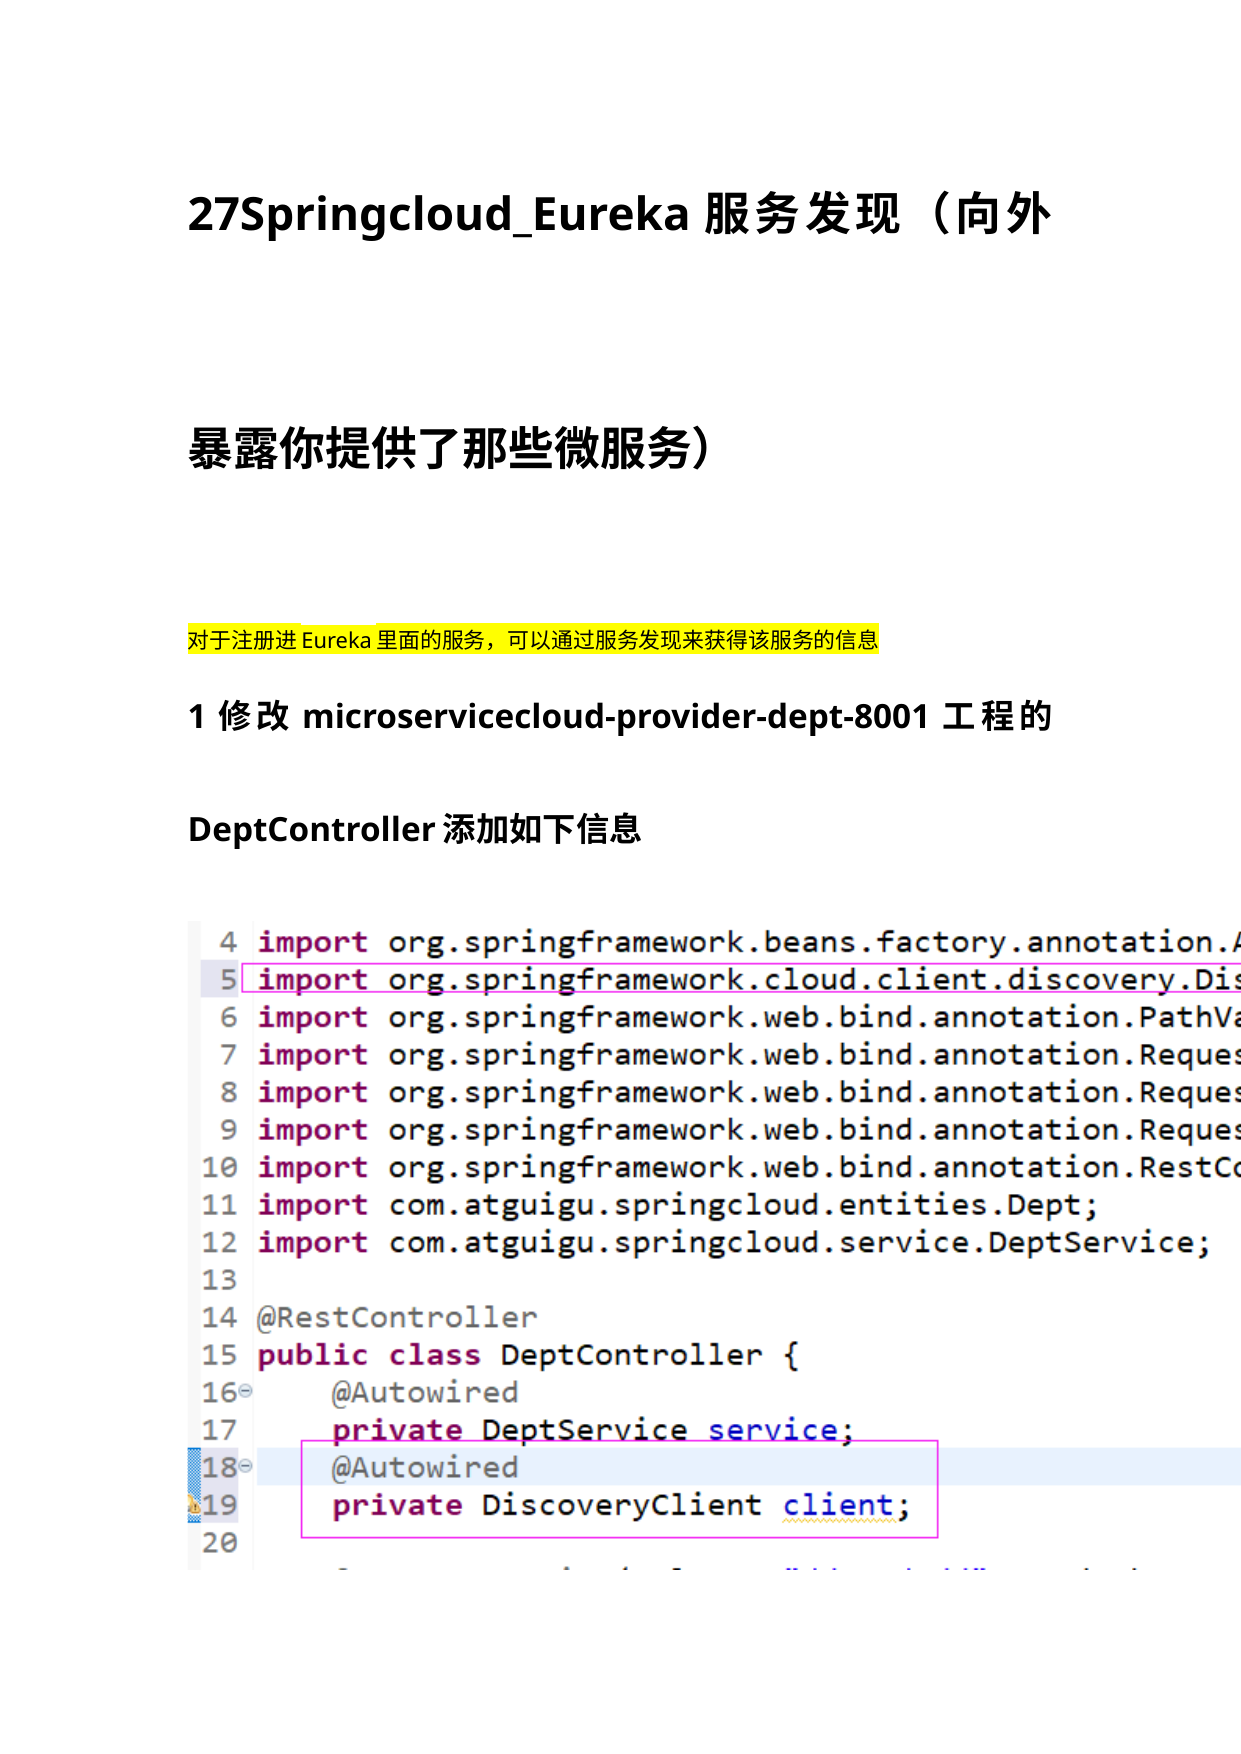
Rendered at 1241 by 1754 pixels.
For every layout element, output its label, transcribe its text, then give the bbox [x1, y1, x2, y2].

picture [187, 921, 1241, 1570]
subtitle 27Springcloud_Eureka服务发现（向外暴露你提供了那些微服务） [187, 162, 1053, 494]
subtitle 1修改microservicecloud-provider-dept-8001工程的DeptController添加如下信息 [187, 682, 1053, 859]
text 对于注册进Eureka里面的服务，可以通过服务发现来获得该服务的信息 [187, 622, 1053, 655]
